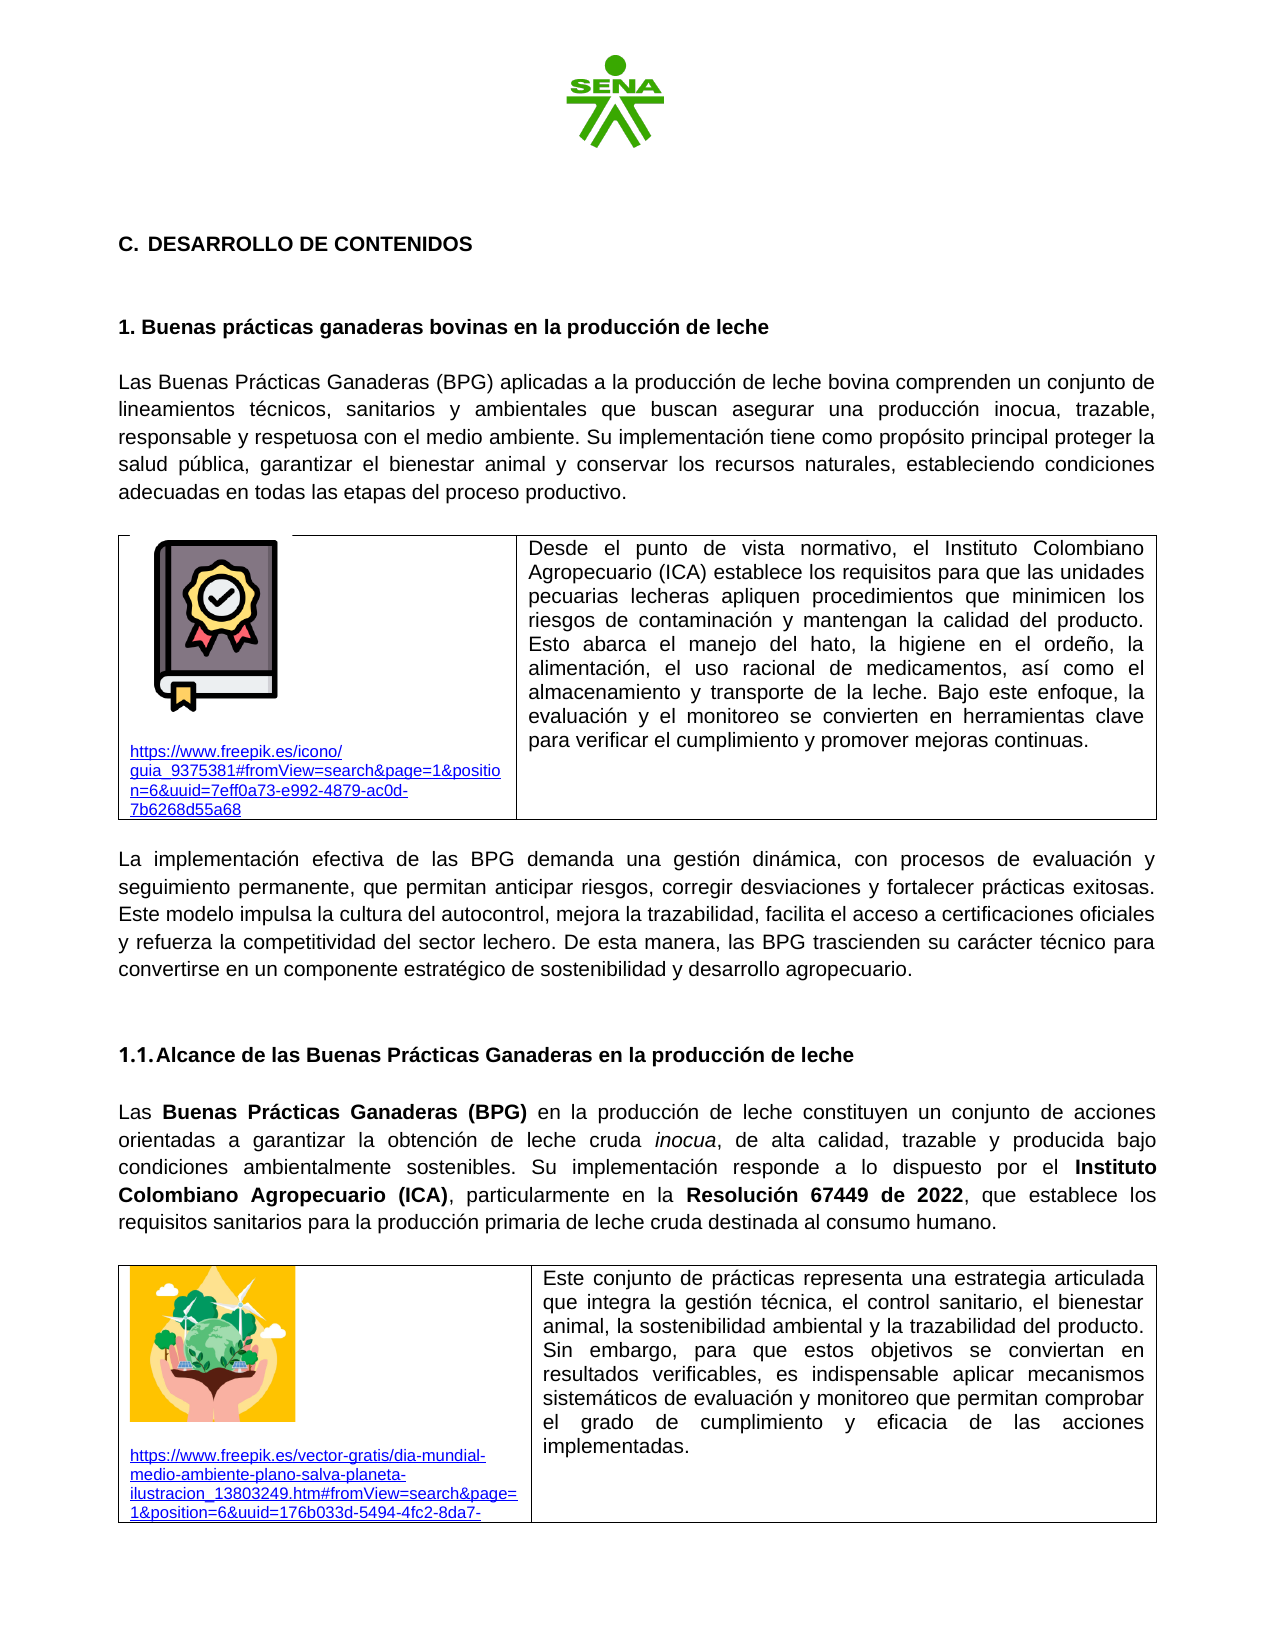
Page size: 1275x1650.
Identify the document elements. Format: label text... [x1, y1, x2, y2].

table_header Desde el punto de vista normativo, el Instituto Colombiano Agropecuario (ICA) establece los requisitos para que las unidades pecuarias lecheras apliquen procedimientos que minimicen los riesgos de contaminación y mantengan la calidad del producto. Esto abarca el manejo del hato, la higiene en el ordeño, la alimentación, el uso racional de medicamentos, así como el almacenamiento y transporte de la leche. Bajo este enfoque, la evaluación y el monitoreo se convierten en herramientas clave para verificar el cumplimiento y promover mejoras continuas. [517, 536, 1156, 819]
list DESARROLLO DE CONTENIDOS [118, 232, 1157, 256]
list Alcance de las Buenas Prácticas Ganaderas en la producción de leche [118, 1040, 1157, 1068]
picture [129, 535, 293, 719]
text Las Buenas Prácticas Ganaderas (BPG) en la producción de leche constituyen un conjunto de acciones orientadas a garantizar la obtención de leche cruda inocua, de alta calidad, trazable y producida bajo condiciones ambientalmente sostenibles. Su implementación responde a lo dispuesto por el Instituto Colombiano Agropecuario (ICA), particularmente en la Resolución 67449 de 2022, que establece los requisitos sanitarios para la producción primaria de leche cruda destinada al consumo humano. [118, 1100, 1157, 1234]
text 1. Buenas prácticas ganaderas bovinas en la producción de leche [118, 315, 1157, 339]
text Las Buenas Prácticas Ganaderas (BPG) aplicadas a la producción de leche bovina comprenden un conjunto de lineamientos técnicos, sanitarios y ambientales que buscan asegurar una producción inocua, trazable, responsable y respetuosa con el medio ambiente. Su implementación tiene como propósito principal proteger la salud pública, garantizar el bienestar animal y conservar los recursos naturales, estableciendo condiciones adecuadas en todas las etapas del proceso productivo. [118, 370, 1157, 504]
table_header https://www.freepik.es/icono/guia_9375381#fromView=search&page=1&position=6&uuid=7eff0a73-e992-4879-ac0d-7b6268d55a68 [119, 536, 516, 819]
text La implementación efectiva de las BPG demanda una gestión dinámica, con procesos de evaluación y seguimiento permanente, que permitan anticipar riesgos, corregir desviaciones y fortalecer prácticas exitosas. Este modelo impulsa la cultura del autocontrol, mejora la trazabilidad, facilita el acceso a certificaciones oficiales y refuerza la competitividad del sector lechero. De esta manera, las BPG trascienden su carácter técnico para convertirse en un componente estratégico de sostenibilidad y desarrollo agropecuario. [118, 847, 1157, 981]
picture [129, 1266, 296, 1422]
picture [566, 55, 664, 148]
